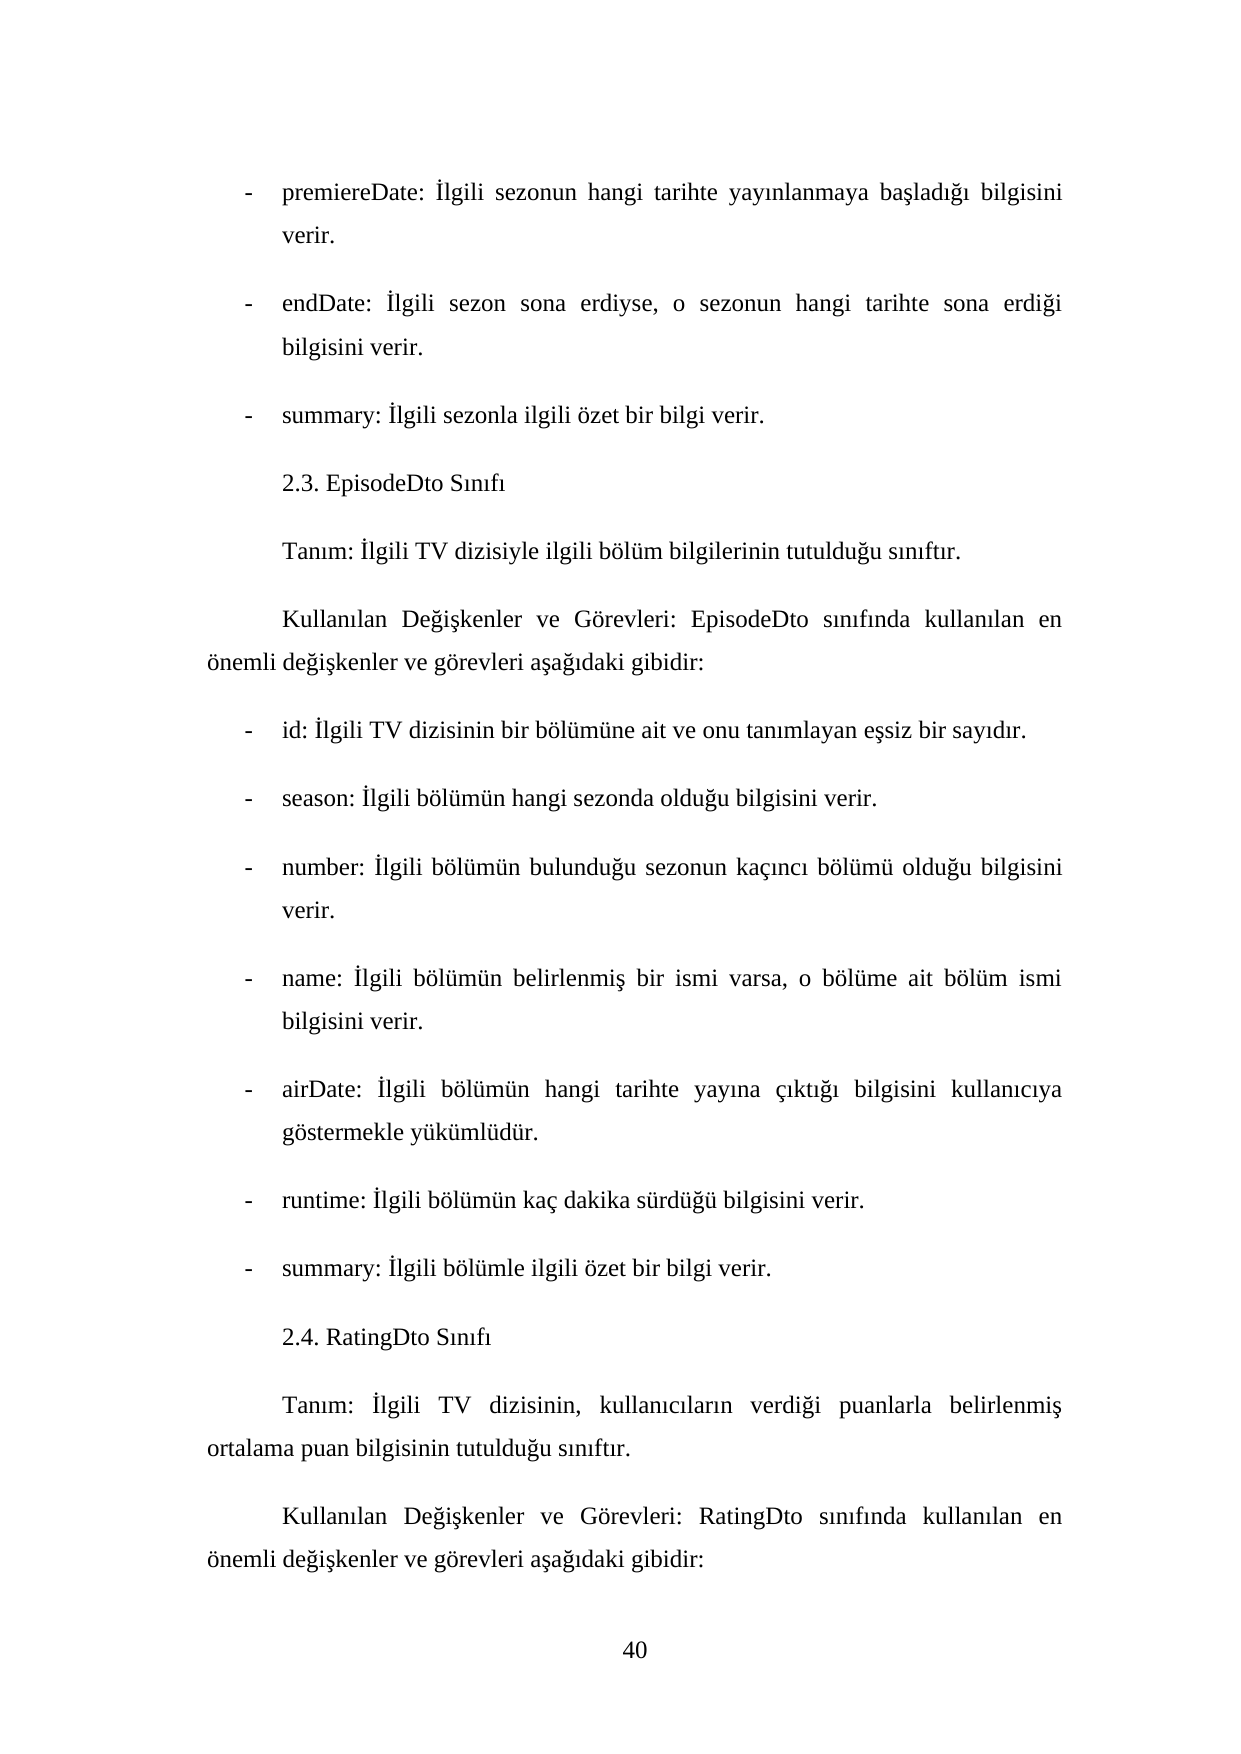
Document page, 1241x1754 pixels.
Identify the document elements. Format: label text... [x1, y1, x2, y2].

list season: İlgili bölümün hangi sezonda olduğu bilgisini verir. [244, 783, 1063, 812]
list runtime: İlgili bölümün kaç dakika sürdüğü bilgisini verir. [244, 1185, 1063, 1214]
text Kullanılan Değişkenler ve Görevleri: RatingDto sınıfında kullanılan en önemli değişkenler ve görevleri aşağıdaki gibidir: [207, 1501, 1063, 1573]
list endDate: İlgili sezon sona erdiyse, o sezonun hangi tarihte sona erdiği bilgisini verir. [244, 288, 1063, 360]
list id: İlgili TV dizisinin bir bölümüne ait ve onu tanımlayan eşsiz bir sayıdır. [244, 715, 1063, 744]
list premiereDate: İlgili sezonun hangi tarihte yayınlanmaya başladığı bilgisini verir. [244, 177, 1063, 249]
text Tanım: İlgili TV dizisinin, kullanıcıların verdiği puanlarla belirlenmiş ortalama puan bilgisinin tutulduğu sınıftır. [207, 1390, 1063, 1462]
list summary: İlgili bölümle ilgili özet bir bilgi verir. [244, 1253, 1063, 1282]
text 2.4. RatingDto Sınıfı [207, 1322, 1063, 1350]
list airDate: İlgili bölümün hangi tarihte yayına çıktığı bilgisini kullanıcıya göstermekle yükümlüdür. [244, 1074, 1063, 1146]
list name: İlgili bölümün belirlenmiş bir ismi varsa, o bölüme ait bölüm ismi bilgisini verir. [244, 963, 1063, 1035]
text 2.3. EpisodeDto Sınıfı [207, 468, 1063, 497]
text Kullanılan Değişkenler ve Görevleri: EpisodeDto sınıfında kullanılan en önemli değişkenler ve görevleri aşağıdaki gibidir: [207, 604, 1063, 676]
list summary: İlgili sezonla ilgili özet bir bilgi verir. [244, 400, 1063, 428]
text Tanım: İlgili TV dizisiyle ilgili bölüm bilgilerinin tutulduğu sınıftır. [207, 536, 1063, 565]
list number: İlgili bölümün bulunduğu sezonun kaçıncı bölümü olduğu bilgisini verir. [244, 852, 1063, 923]
